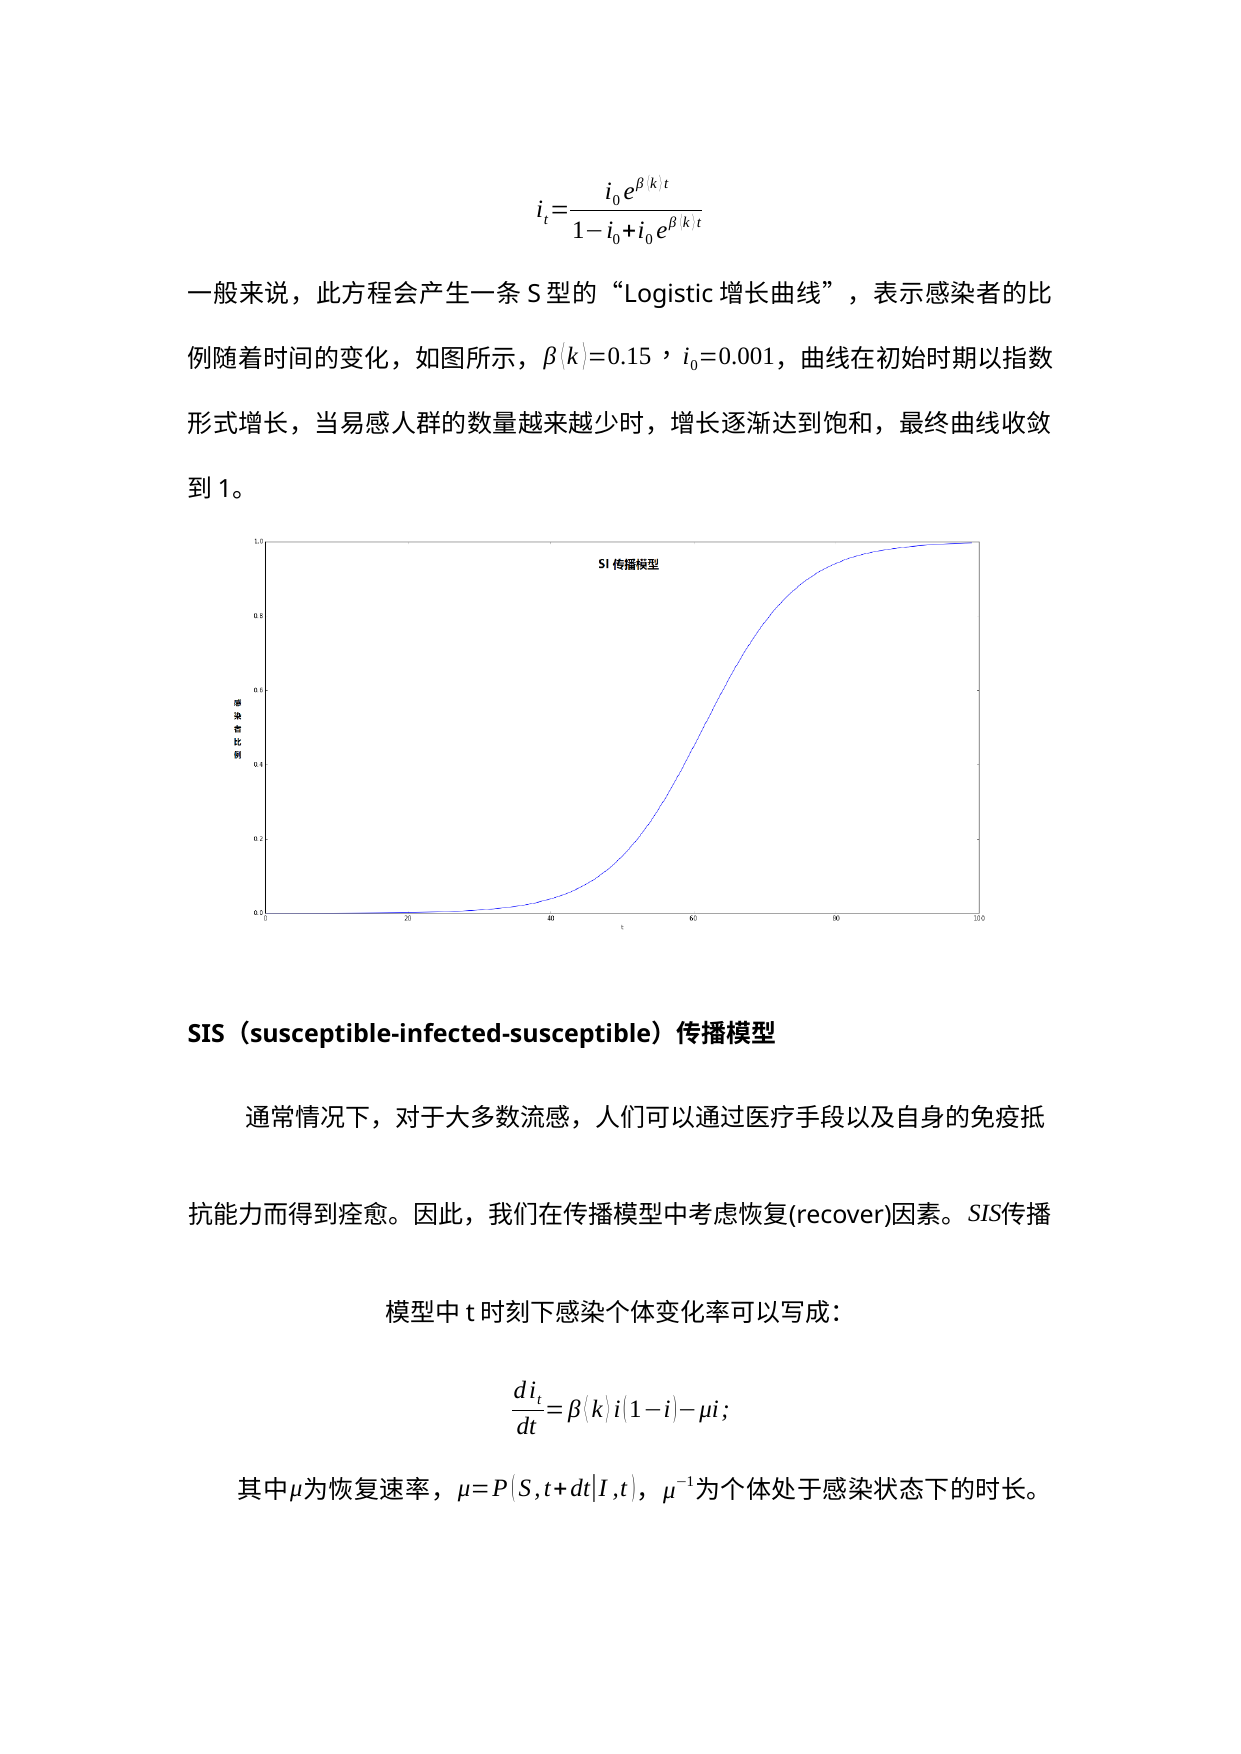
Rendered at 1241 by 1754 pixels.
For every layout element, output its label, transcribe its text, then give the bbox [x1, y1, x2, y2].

picture [187, 519, 1053, 944]
text 求解微分方程得到： [187, 162, 1053, 259]
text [187, 1455, 1053, 1520]
subtitle SIS（susceptible-infected-susceptible）传播模型 [187, 999, 1053, 1064]
text 通常情况下，对于大多数流感，人们可以通过医疗手段以及自身的免疫抵抗能力而得到痊愈。因此，我们在传播模型中考虑恢复(recover)因素。传播模型中t时刻下感染个体变化率可以写成： [187, 1083, 1053, 1441]
text 一般来说，此方程会产生一条S型的“Logistic增长曲线”，表示感染者的比例随着时间的变化，如图所示，，曲线在初始时期以指数形式增长，当易感人群的数量越来越少时，增长逐渐达到饱和，最终曲线收敛到1。 [187, 259, 1053, 519]
